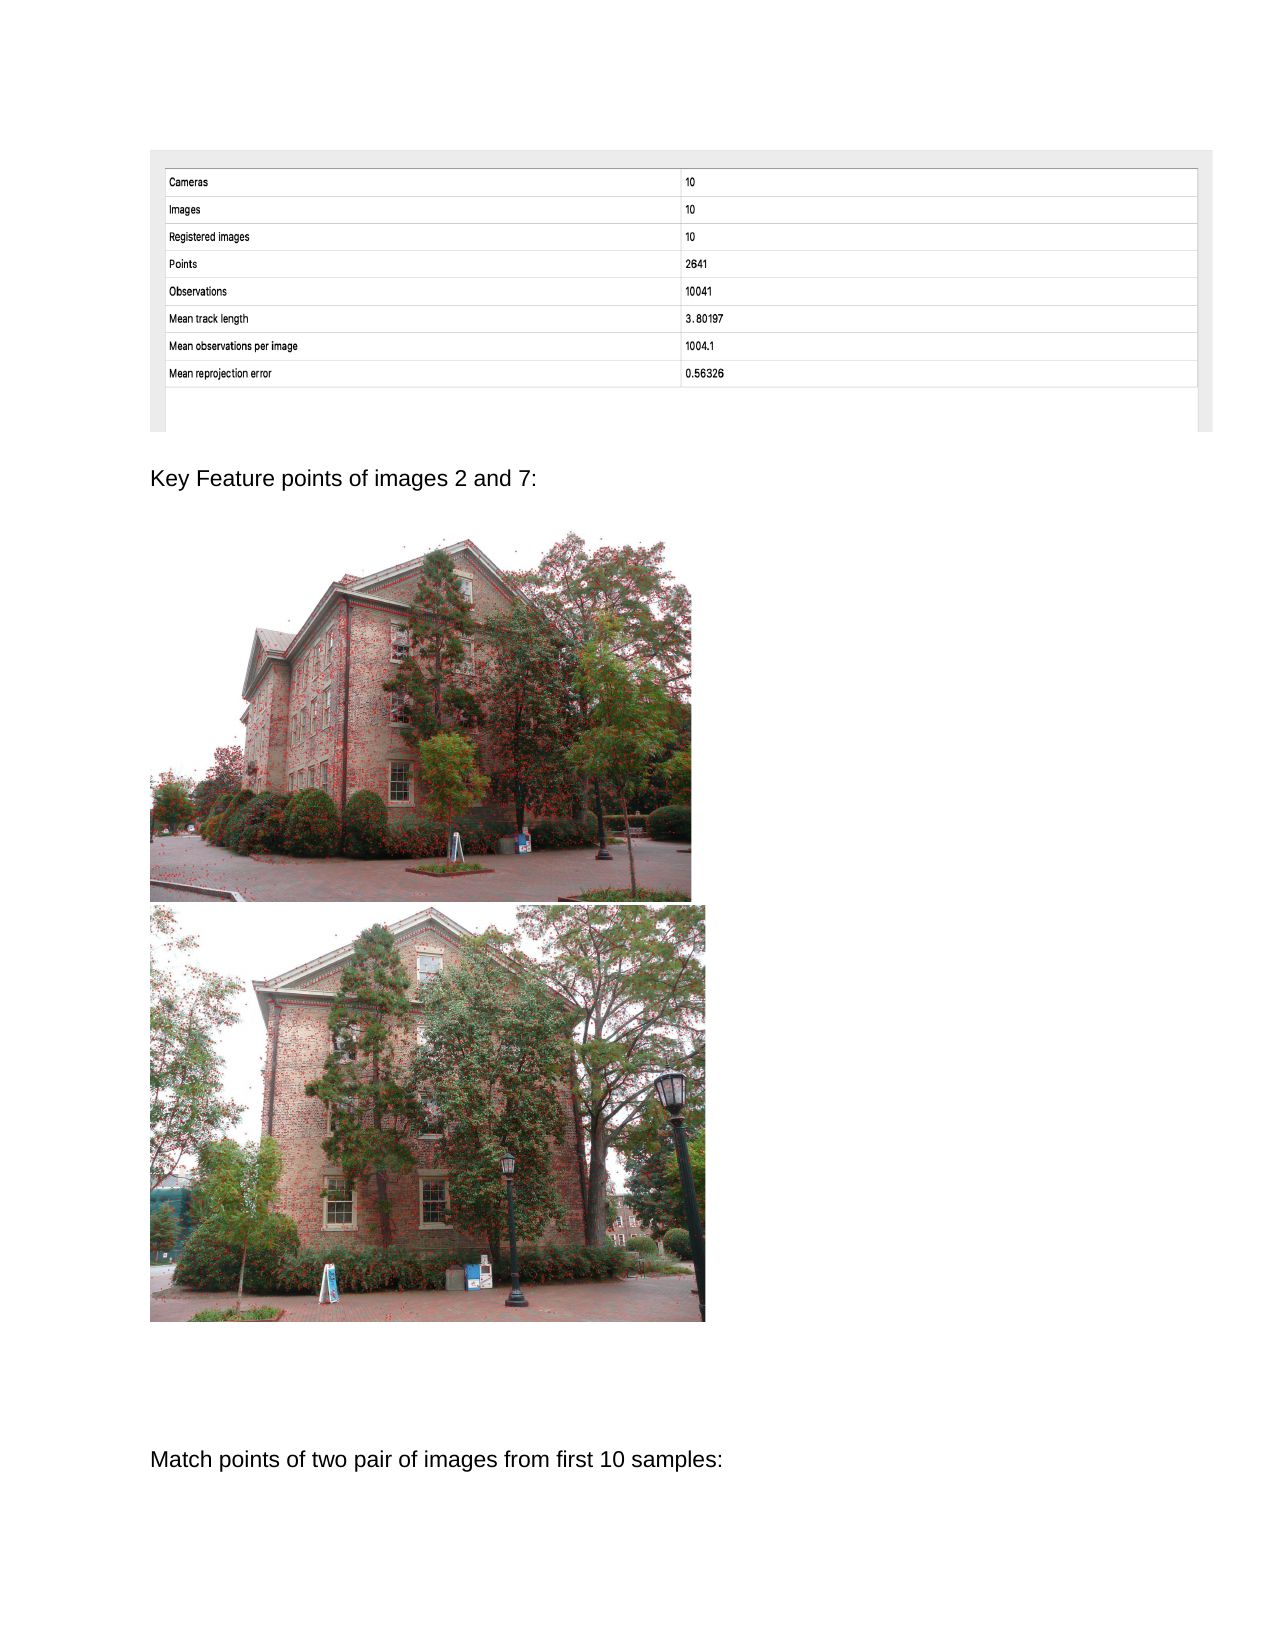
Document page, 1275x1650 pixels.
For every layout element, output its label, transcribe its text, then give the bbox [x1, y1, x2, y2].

picture [150, 150, 1213, 432]
text Match points of two pair of images from first 10 samples: [150, 1446, 1125, 1472]
picture [150, 905, 706, 1322]
picture [150, 495, 692, 902]
text Key Feature points of images 2 and 7: [150, 465, 1125, 492]
